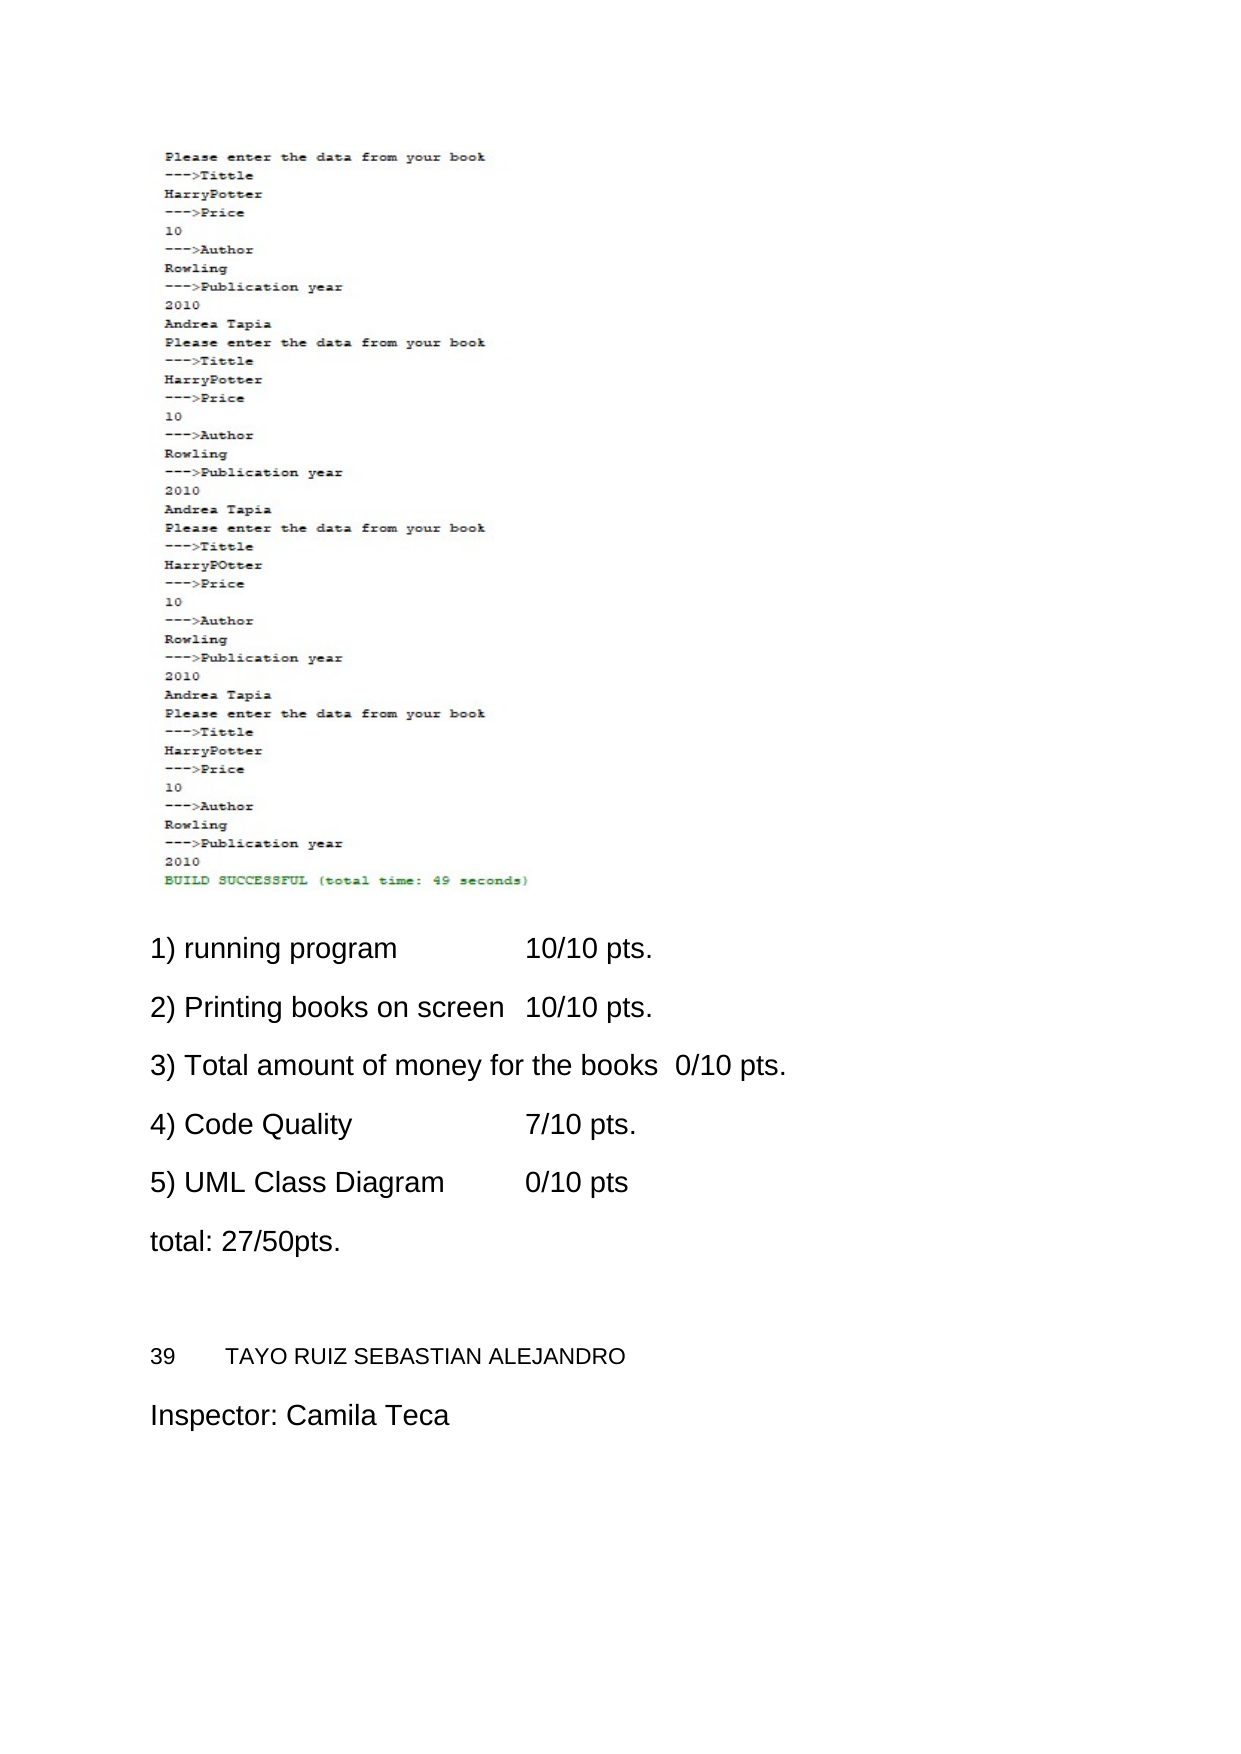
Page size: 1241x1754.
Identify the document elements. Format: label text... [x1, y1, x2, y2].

text 5) UML Class Diagram 0/10 pts [150, 1165, 1090, 1199]
text 4) Code Quality 7/10 pts. [150, 1107, 1090, 1140]
text Inspector: Camila Teca [150, 1398, 1090, 1432]
picture [150, 150, 761, 903]
text 3) Total amount of money for the books 0/10 pts. [150, 1048, 1090, 1082]
text 39 TAYO RUIZ SEBASTIAN ALEJANDRO [150, 1343, 1090, 1369]
text 2) Printing books on screen 10/10 pts. [150, 990, 1090, 1023]
text total: 27/50pts. [150, 1224, 1090, 1257]
text 1) running program 10/10 pts. [150, 931, 1090, 965]
